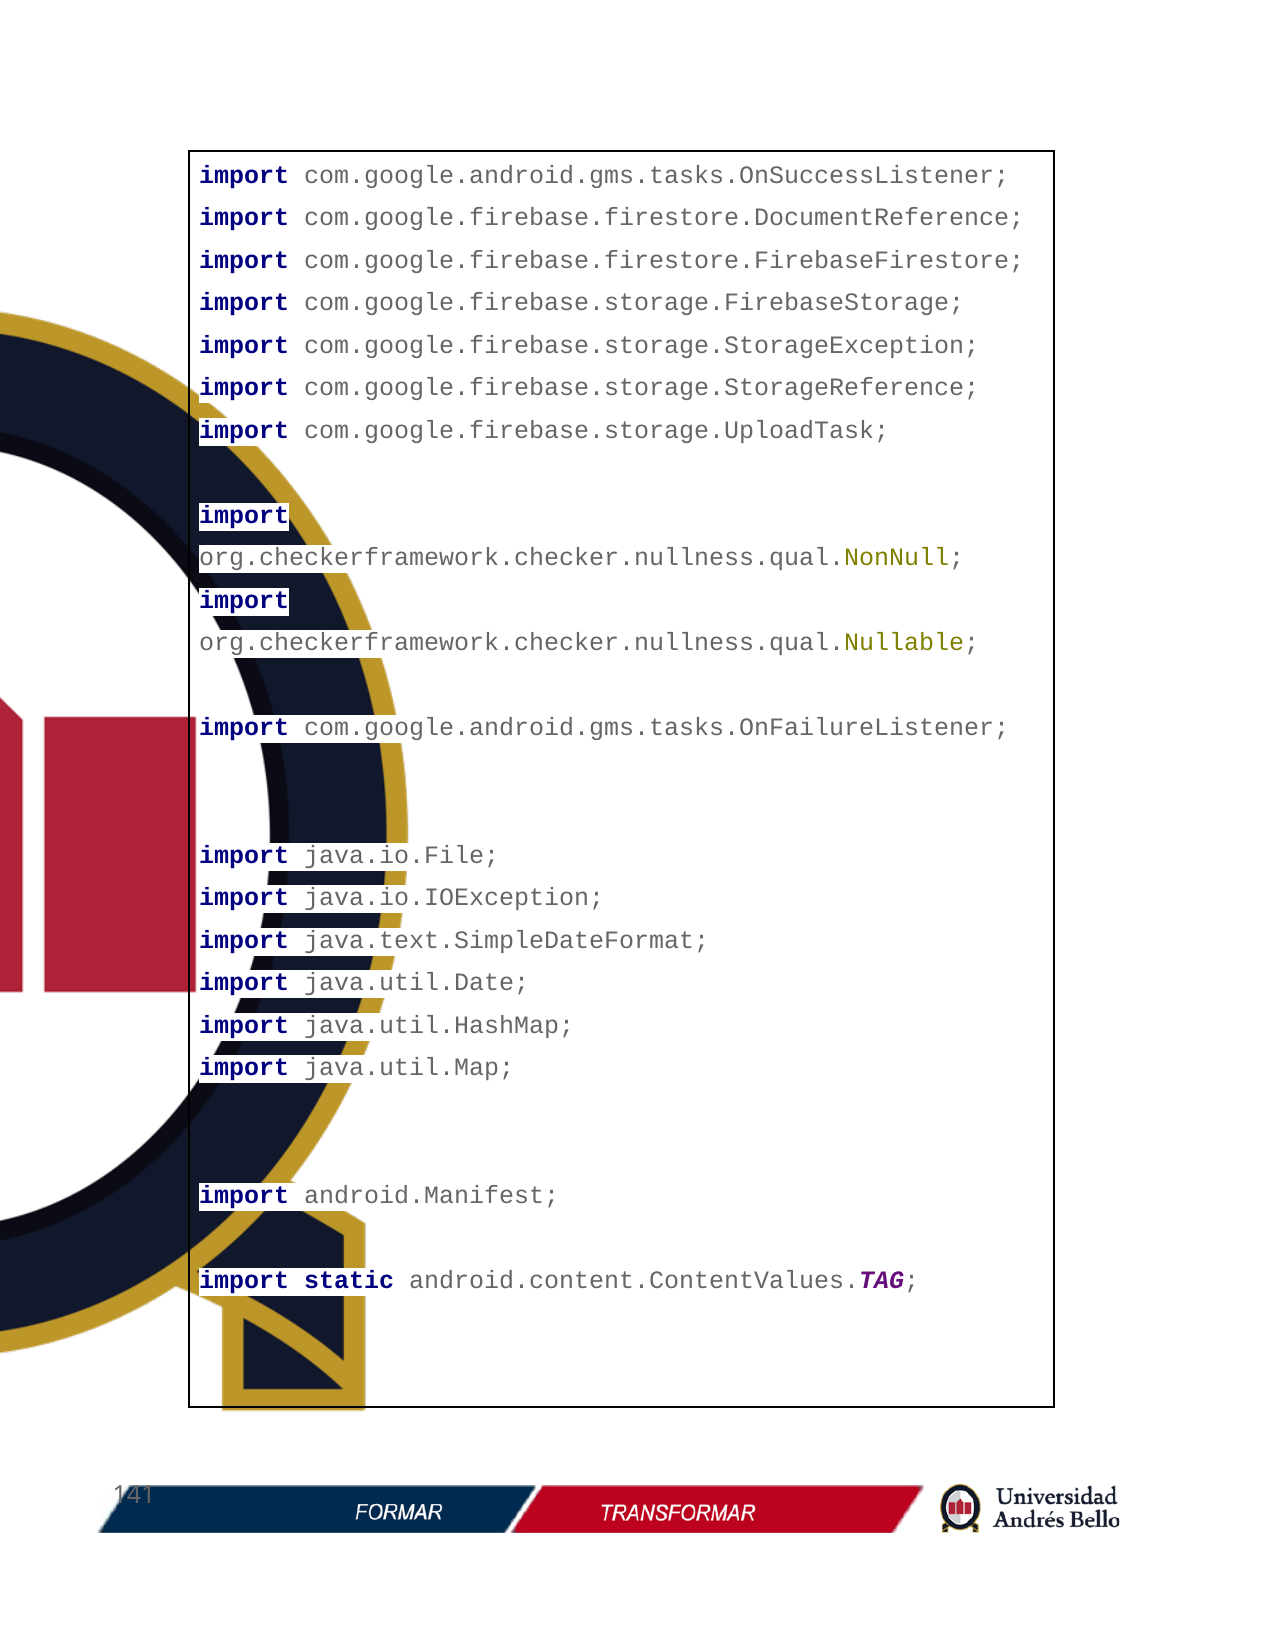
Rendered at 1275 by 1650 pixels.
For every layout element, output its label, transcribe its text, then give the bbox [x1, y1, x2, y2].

picture [97, 1483, 1120, 1533]
picture [0, 299, 422, 1423]
